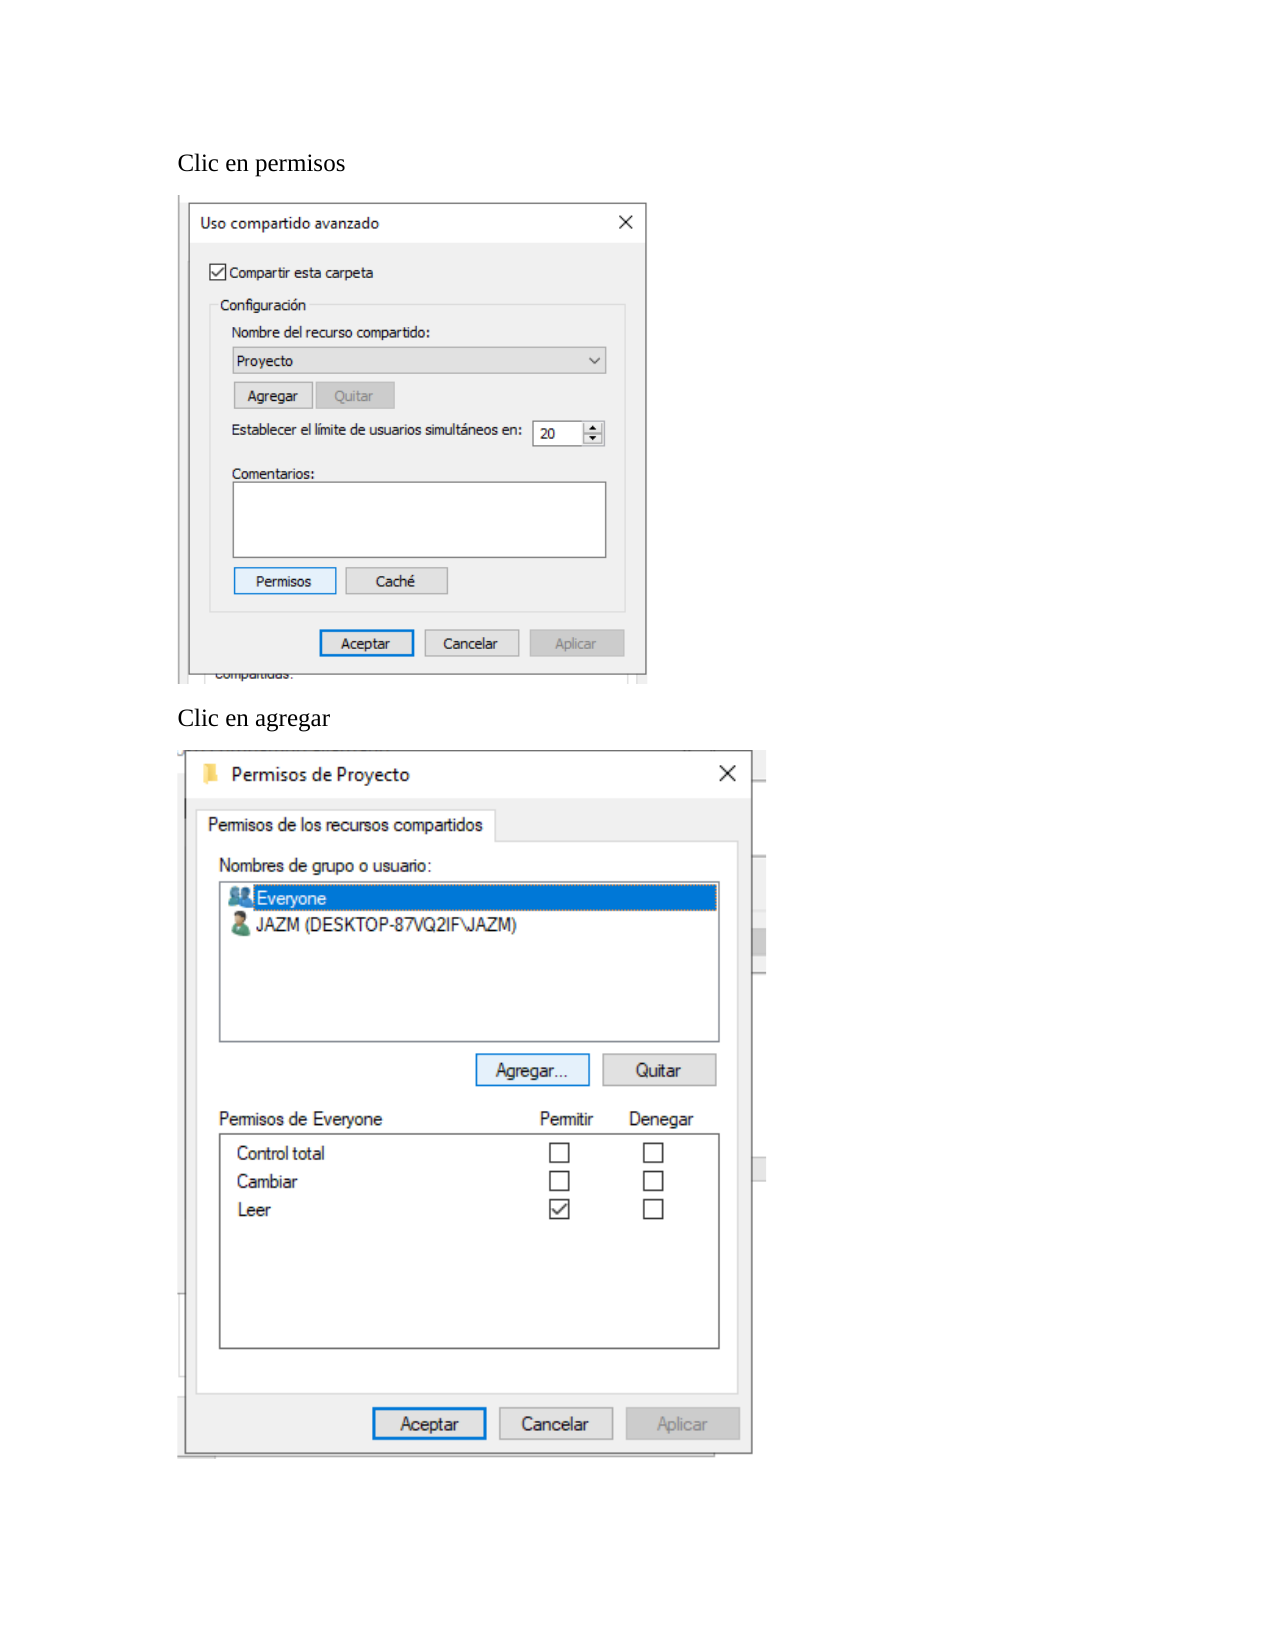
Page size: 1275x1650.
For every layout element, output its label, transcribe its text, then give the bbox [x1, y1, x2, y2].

picture [177, 195, 648, 684]
picture [177, 750, 767, 1459]
text Clic en permisos [177, 148, 1098, 176]
text Clic en agregar [177, 703, 1098, 731]
